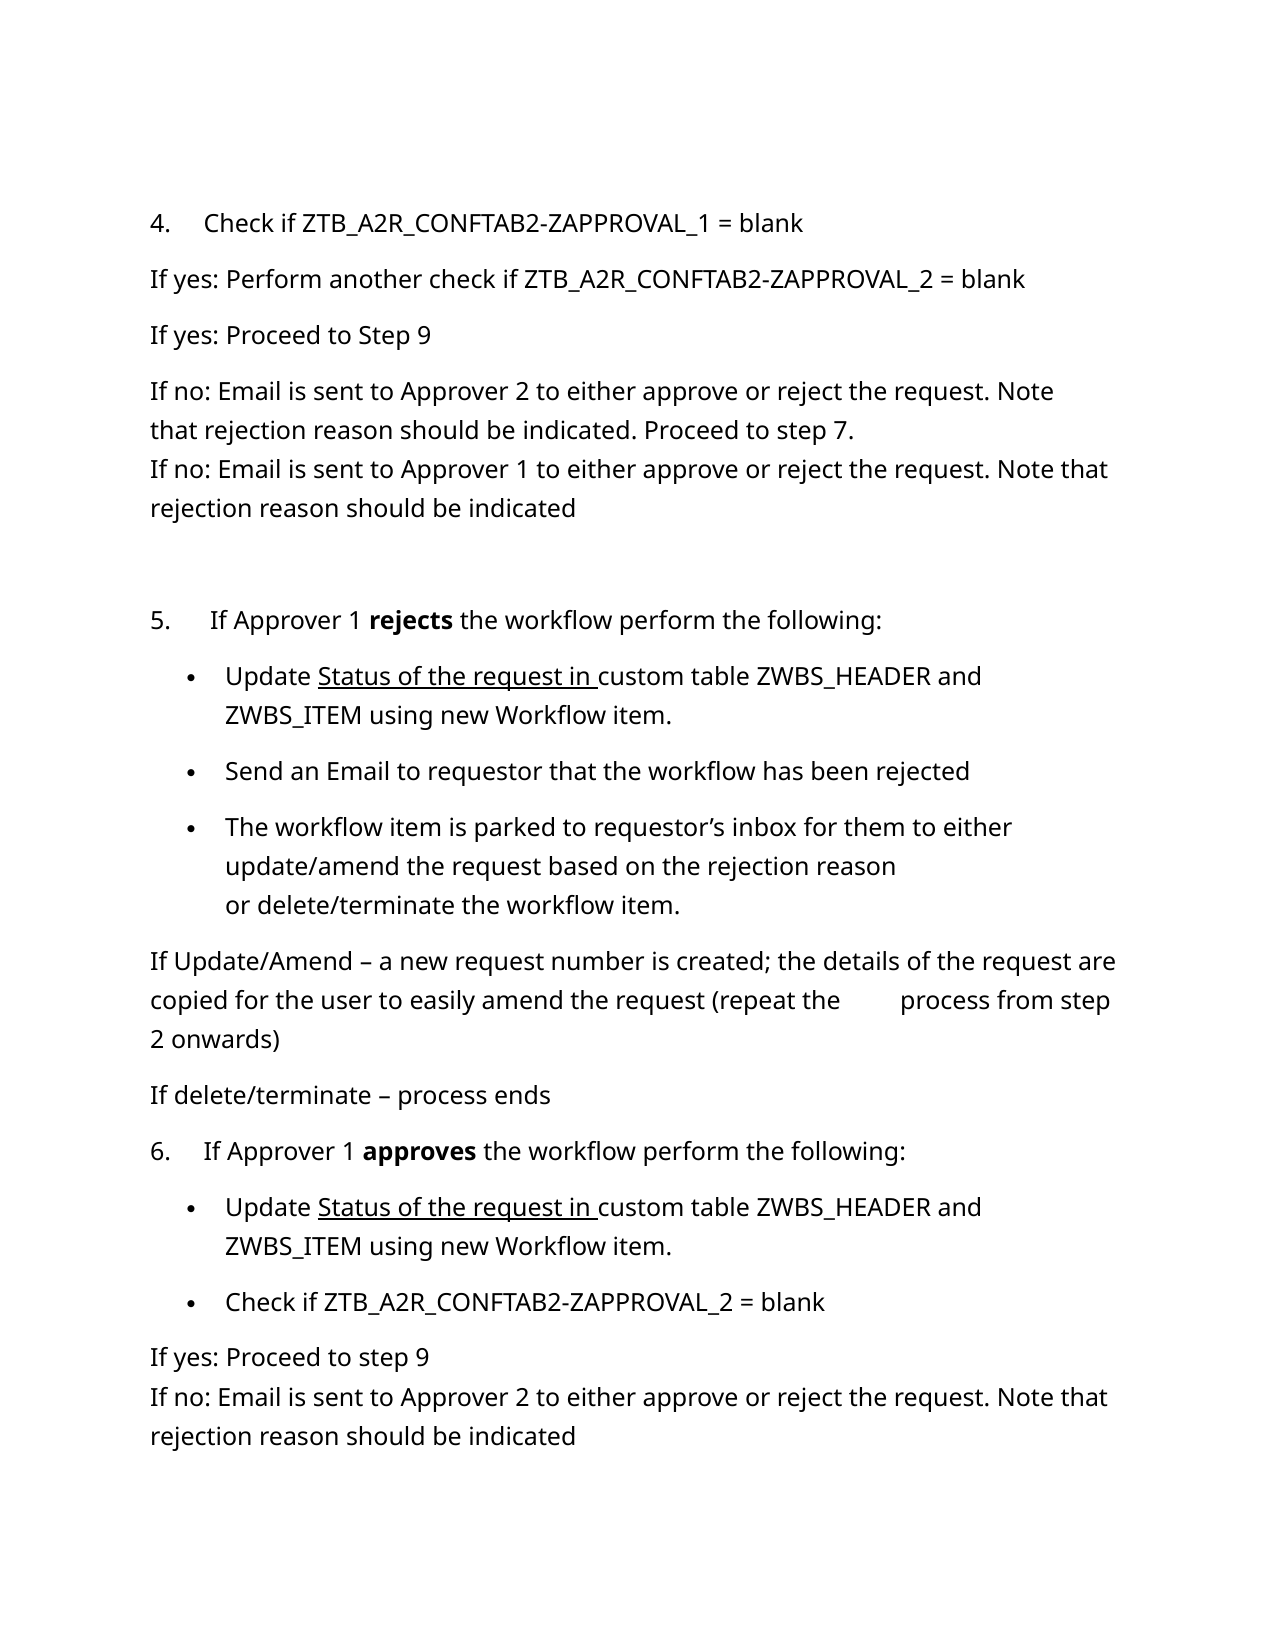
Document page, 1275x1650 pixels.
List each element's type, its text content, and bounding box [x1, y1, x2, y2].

list The workflow item is parked to requestor’s inbox for them to either update/amend the request based on the rejection reason or delete/terminate the workflow item. [187, 809, 1125, 922]
text If Update/Amend – a new request number is created; the details of the request are copied for the user to easily amend the request (repeat the process from step 2 onwards) [150, 943, 1125, 1056]
text If yes: Proceed to step 9 If no: Email is sent to Approver 2 to either approve or reject the request. Note that rejection reason should be indicated [150, 1340, 1125, 1452]
list Update Status of the request in custom table ZWBS_HEADER and ZWBS_ITEM using new Workflow item. [187, 658, 1125, 732]
text 4. Check if ZTB_A2R_CONFTAB2-ZAPPROVAL_1 = blank [150, 206, 1125, 240]
text If yes: Proceed to Step 9 [150, 317, 1125, 352]
text If delete/terminate – process ends [150, 1077, 1125, 1112]
list Check if ZTB_A2R_CONFTAB2-ZAPPROVAL_2 = blank [187, 1284, 1125, 1318]
text If no: Email is sent to Approver 2 to either approve or reject the request. Note that rejection reason should be indicated. Proceed to step 7. If no: Email is sent to Approver 1 to either approve or reject the request. Note that rejection reason should be indicated [150, 373, 1125, 525]
list Send an Email to requestor that the workflow has been rejected [187, 753, 1125, 787]
text 6. If Approver 1 approves the workflow perform the following: [150, 1133, 1125, 1167]
list Update Status of the request in custom table ZWBS_HEADER and ZWBS_ITEM using new Workflow item. [187, 1189, 1125, 1262]
text 5. If Approver 1 rejects the workflow perform the following: [150, 602, 1125, 637]
text If yes: Perform another check if ZTB_A2R_CONFTAB2-ZAPPROVAL_2 = blank [150, 262, 1125, 296]
